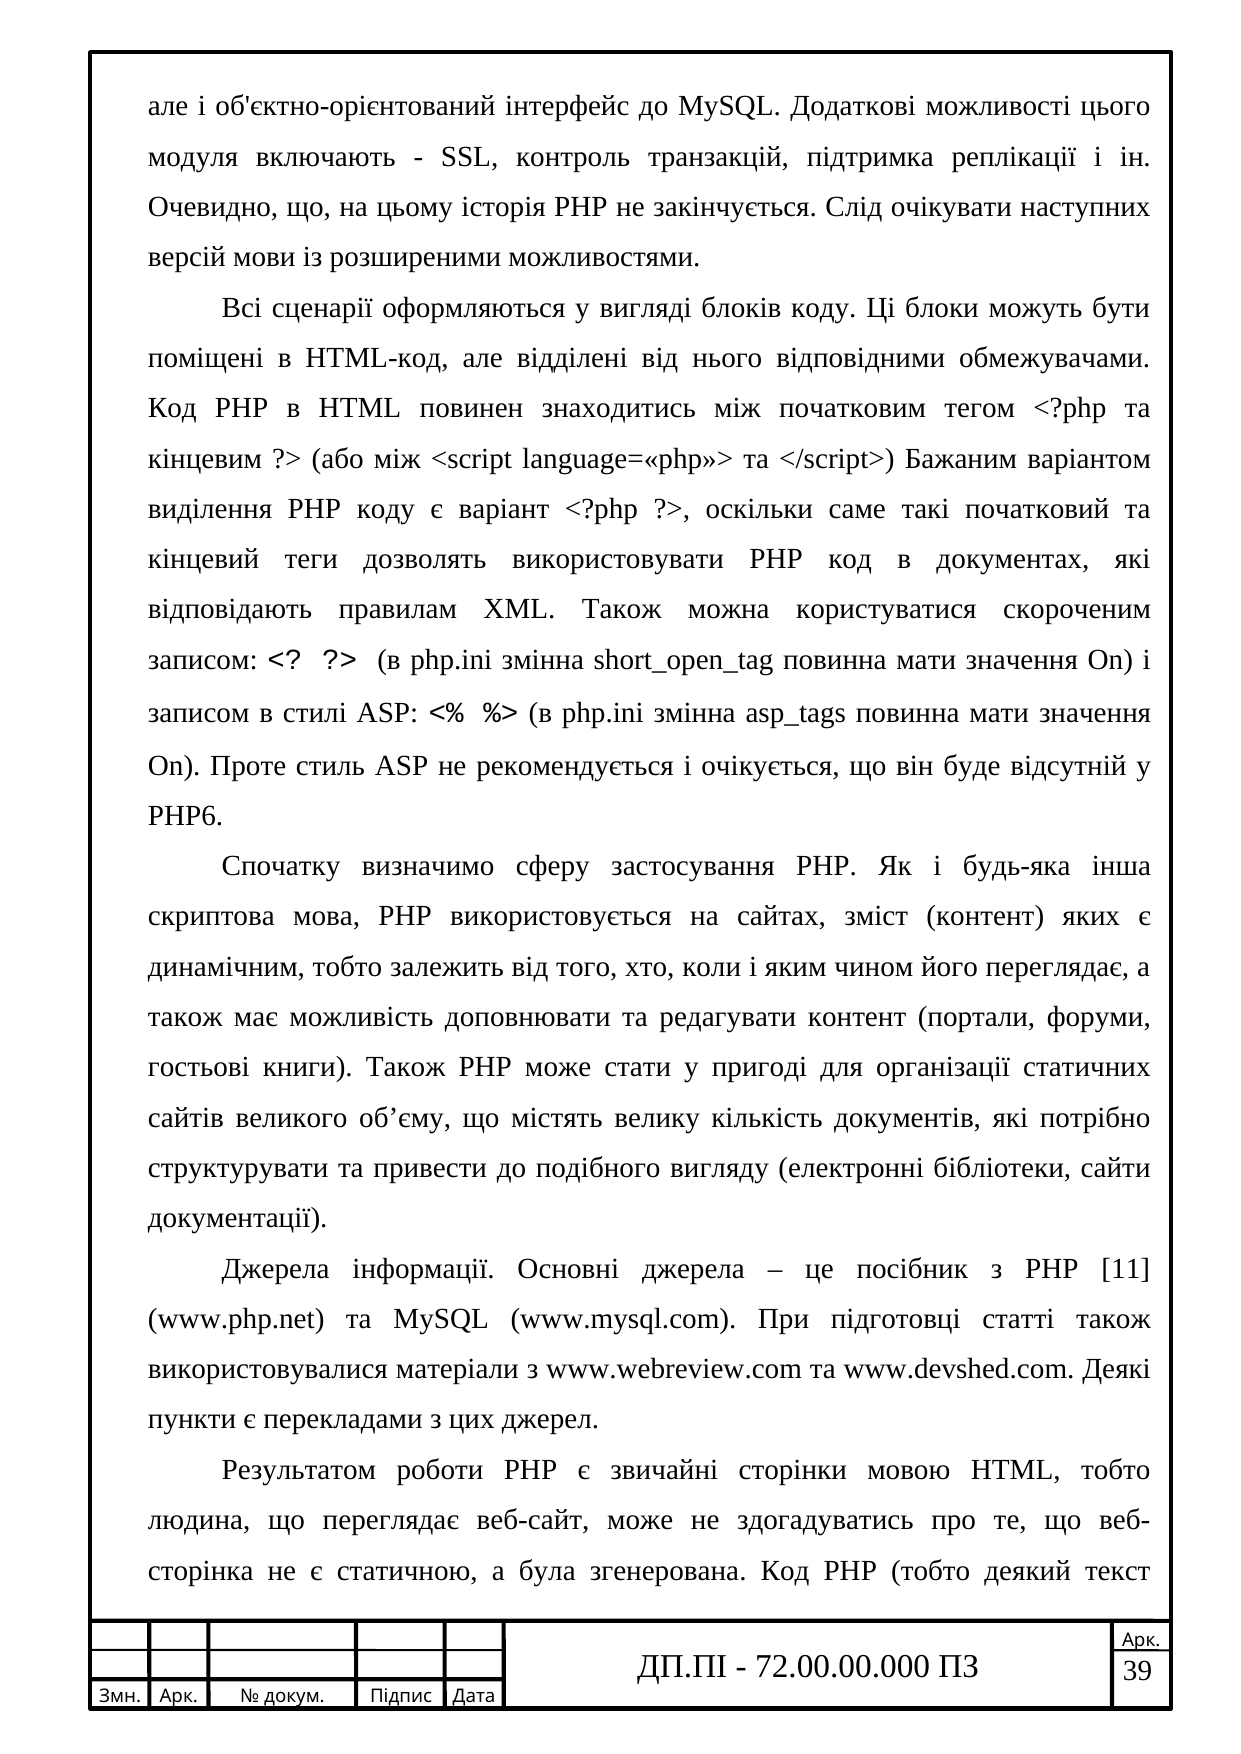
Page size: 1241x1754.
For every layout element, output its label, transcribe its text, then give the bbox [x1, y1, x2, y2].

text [148, 88, 1152, 273]
text Всі сценарії оформляються у вигляді блоків коду. Ці блоки можуть бути поміщені в HTML-код, але відділені від нього відповідними обмежувачами. Код PHP в HTML повинен знаходитись між початковим тегом <?php та кінцевим ?> (або між <script language=«php»> та </script>) Бажаним варіантом виділення PHP коду є варіант <?php ?>, оскільки саме такі початковий та кінцевий теги дозволять використовувати PHP код в документах, які відповідають правилам XML. Також можна користуватися скороченим записом: <? ?> (в php.ini змінна short_open_tag повинна мати значення On) і записом в стилі ASP: <% %> (в php.ini змінна asp_tags повинна мати значення On). Проте стиль ASP не рекомендується і очікується, що він буде відсутній у PHP6. [148, 290, 1152, 831]
text Джерела інформації. Основні джерела – це посібник з PHP [11] (www.php.net) та MySQL (www.mysql.com). При підготовці статті також використовувалися матеріали з www.webreview.com та www.devshed.com. Деякі пункти є перекладами з цих джерел. [148, 1251, 1152, 1435]
text Спочатку визначимо сферу застосування PHP. Як і будь-яка інша скриптова мова, PHP використовується на сайтах, зміст (контент) яких є динамічним, тобто залежить від того, хто, коли і яким чином його переглядає, а також має можливість доповнювати та редагувати контент (портали, форуми, гостьові книги). Також PHP може стати у пригоді для організації статичних сайтів великого об’єму, що містять велику кількість документів, які потрібно структурувати та привести до подібного вигляду (електронні бібліотеки, сайти документації). [148, 848, 1152, 1234]
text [148, 1452, 1152, 1586]
